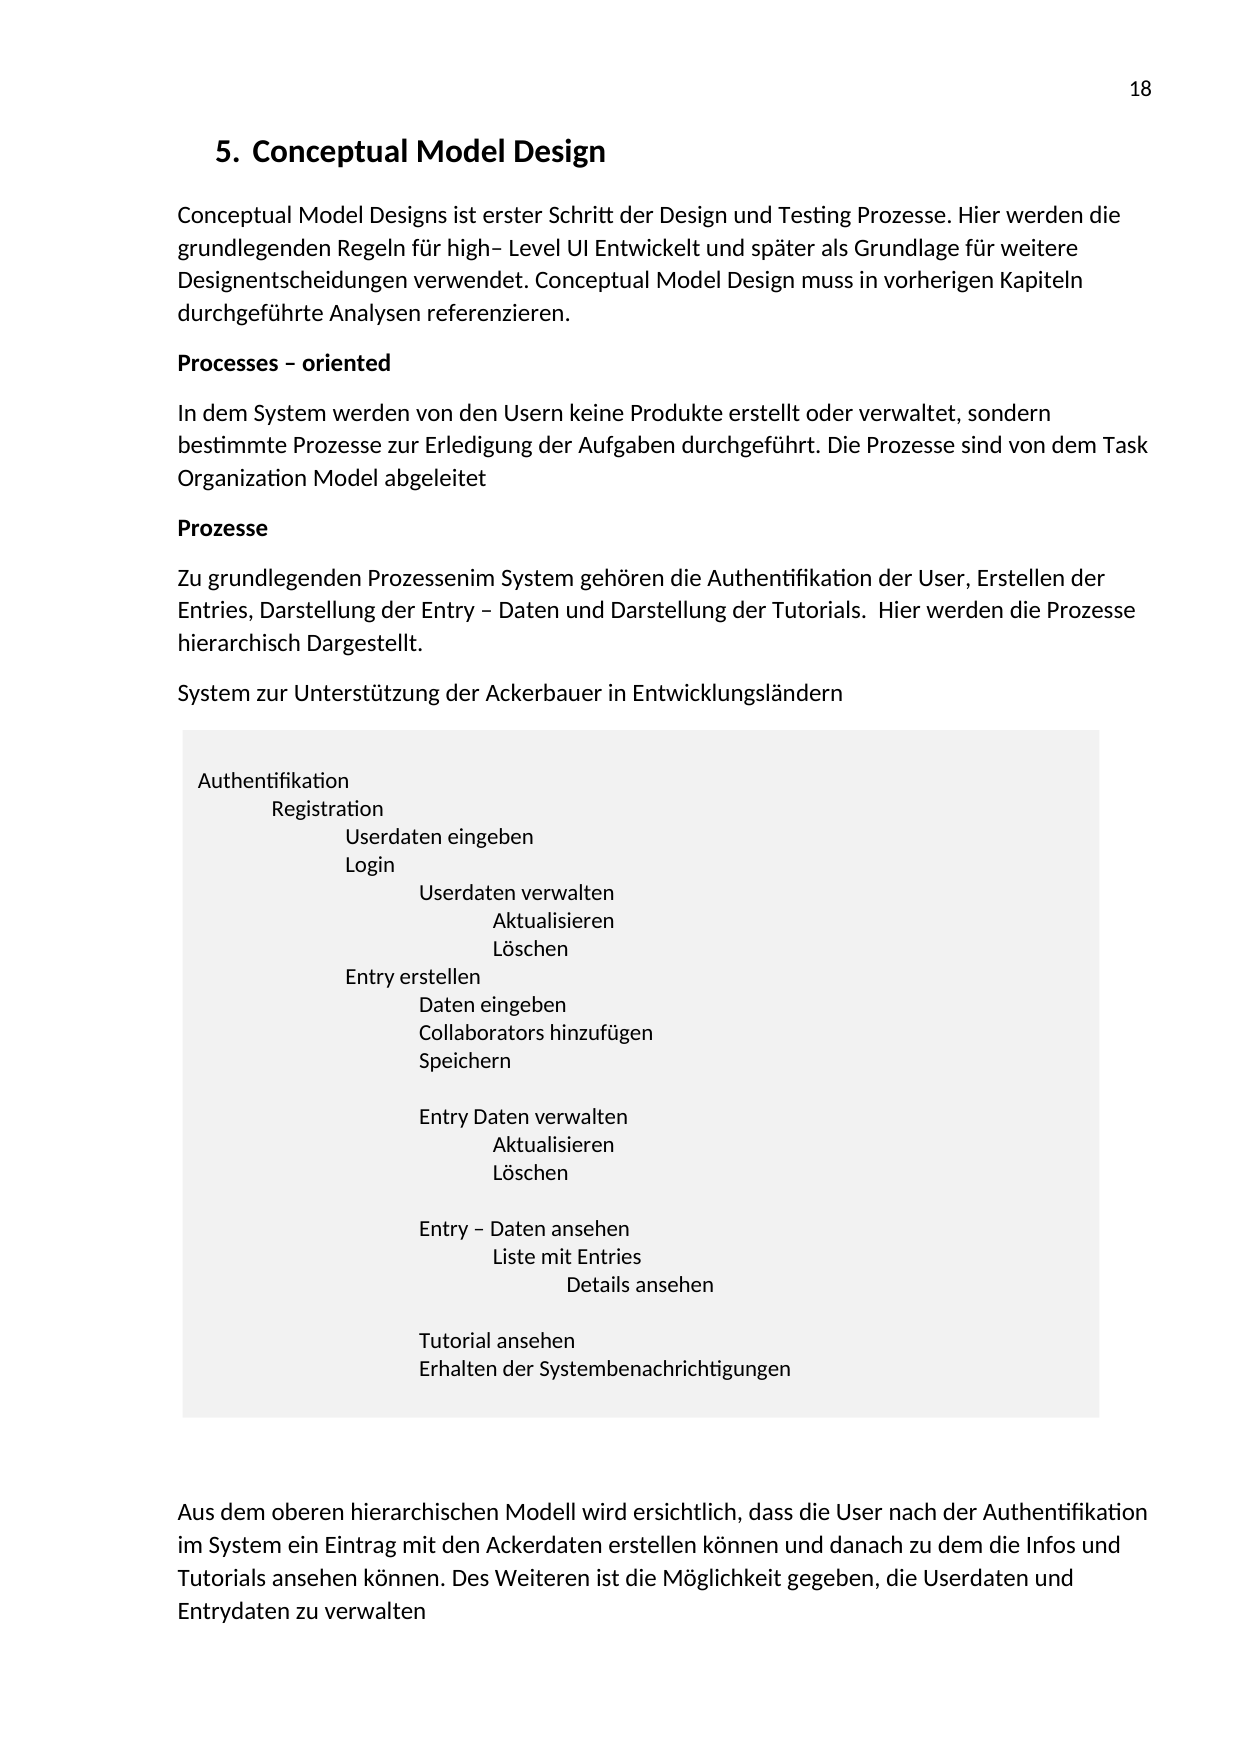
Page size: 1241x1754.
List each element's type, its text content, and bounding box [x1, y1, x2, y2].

text Processes – oriented [177, 347, 1152, 378]
text Aus dem oberen hierarchischen Modell wird ersichtlich, dass die User nach der Authentifikation im System ein Eintrag mit den Ackerdaten erstellen können und danach zu dem die Infos und Tutorials ansehen können. Des Weiteren ist die Möglichkeit gegeben, die Userdaten und Entrydaten zu verwalten [177, 1496, 1152, 1625]
text Conceptual Model Designs ist erster Schritt der Design und Testing Prozesse. Hier werden die grundlegenden Regeln für high– Level UI Entwickelt und später als Grundlage für weitere Designentscheidungen verwendet. Conceptual Model Design muss in vorherigen Kapiteln durchgeführte Analysen referenzieren. [177, 199, 1152, 328]
text Zu grundlegenden Prozessenim System gehören die Authentifikation der User, Erstellen der Entries, Darstellung der Entry – Daten und Darstellung der Tutorials. Hier werden die Prozesse hierarchisch Dargestellt. [177, 562, 1152, 658]
text System zur Unterstützung der Ackerbauer in Entwicklungsländern [177, 677, 1152, 708]
text In dem System werden von den Usern keine Produkte erstellt oder verwaltet, sondern bestimmte Prozesse zur Erledigung der Aufgaben durchgeführt. Die Prozesse sind von dem Task Organization Model abgeleitet [177, 397, 1152, 493]
text Prozesse [177, 512, 1152, 543]
subtitle Conceptual Model Design [215, 130, 1152, 171]
